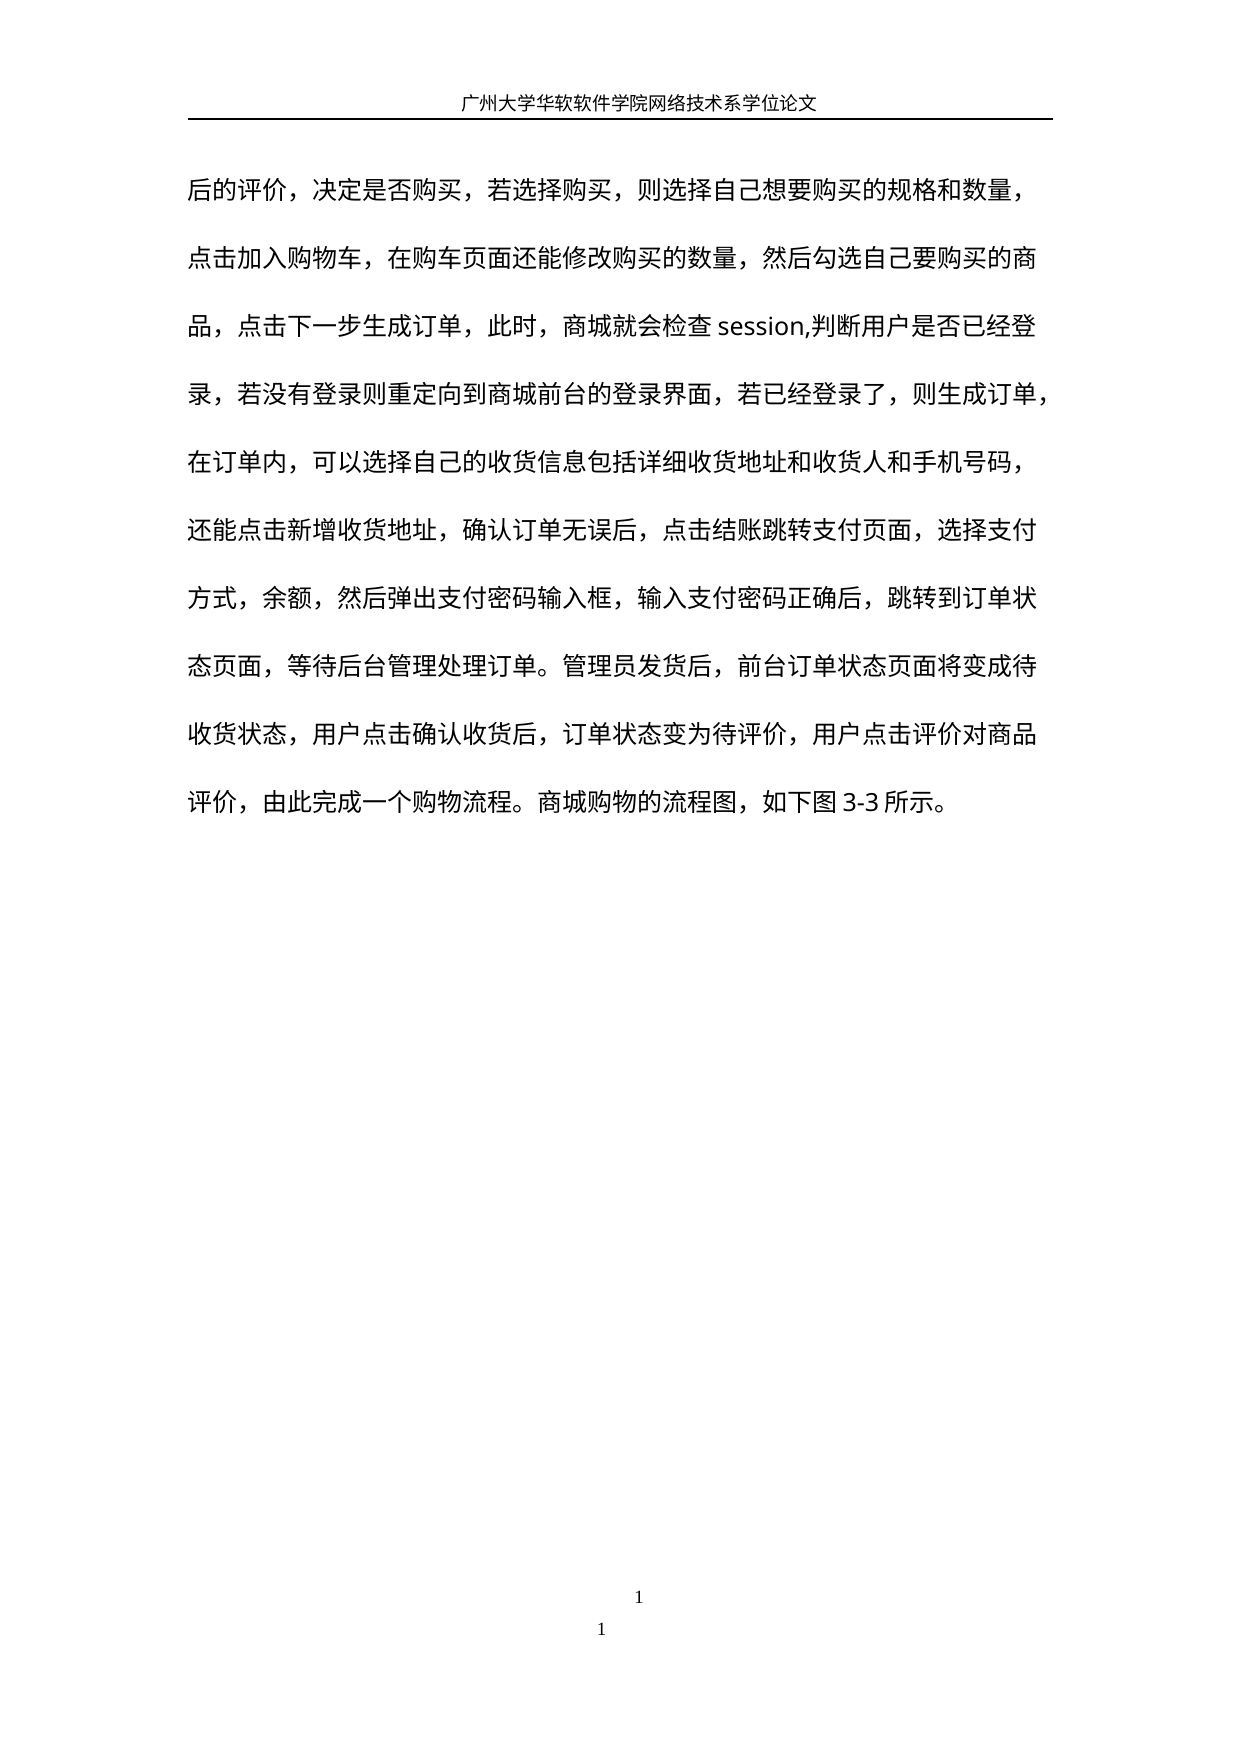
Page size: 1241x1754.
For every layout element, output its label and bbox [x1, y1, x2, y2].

text [187, 155, 1053, 834]
